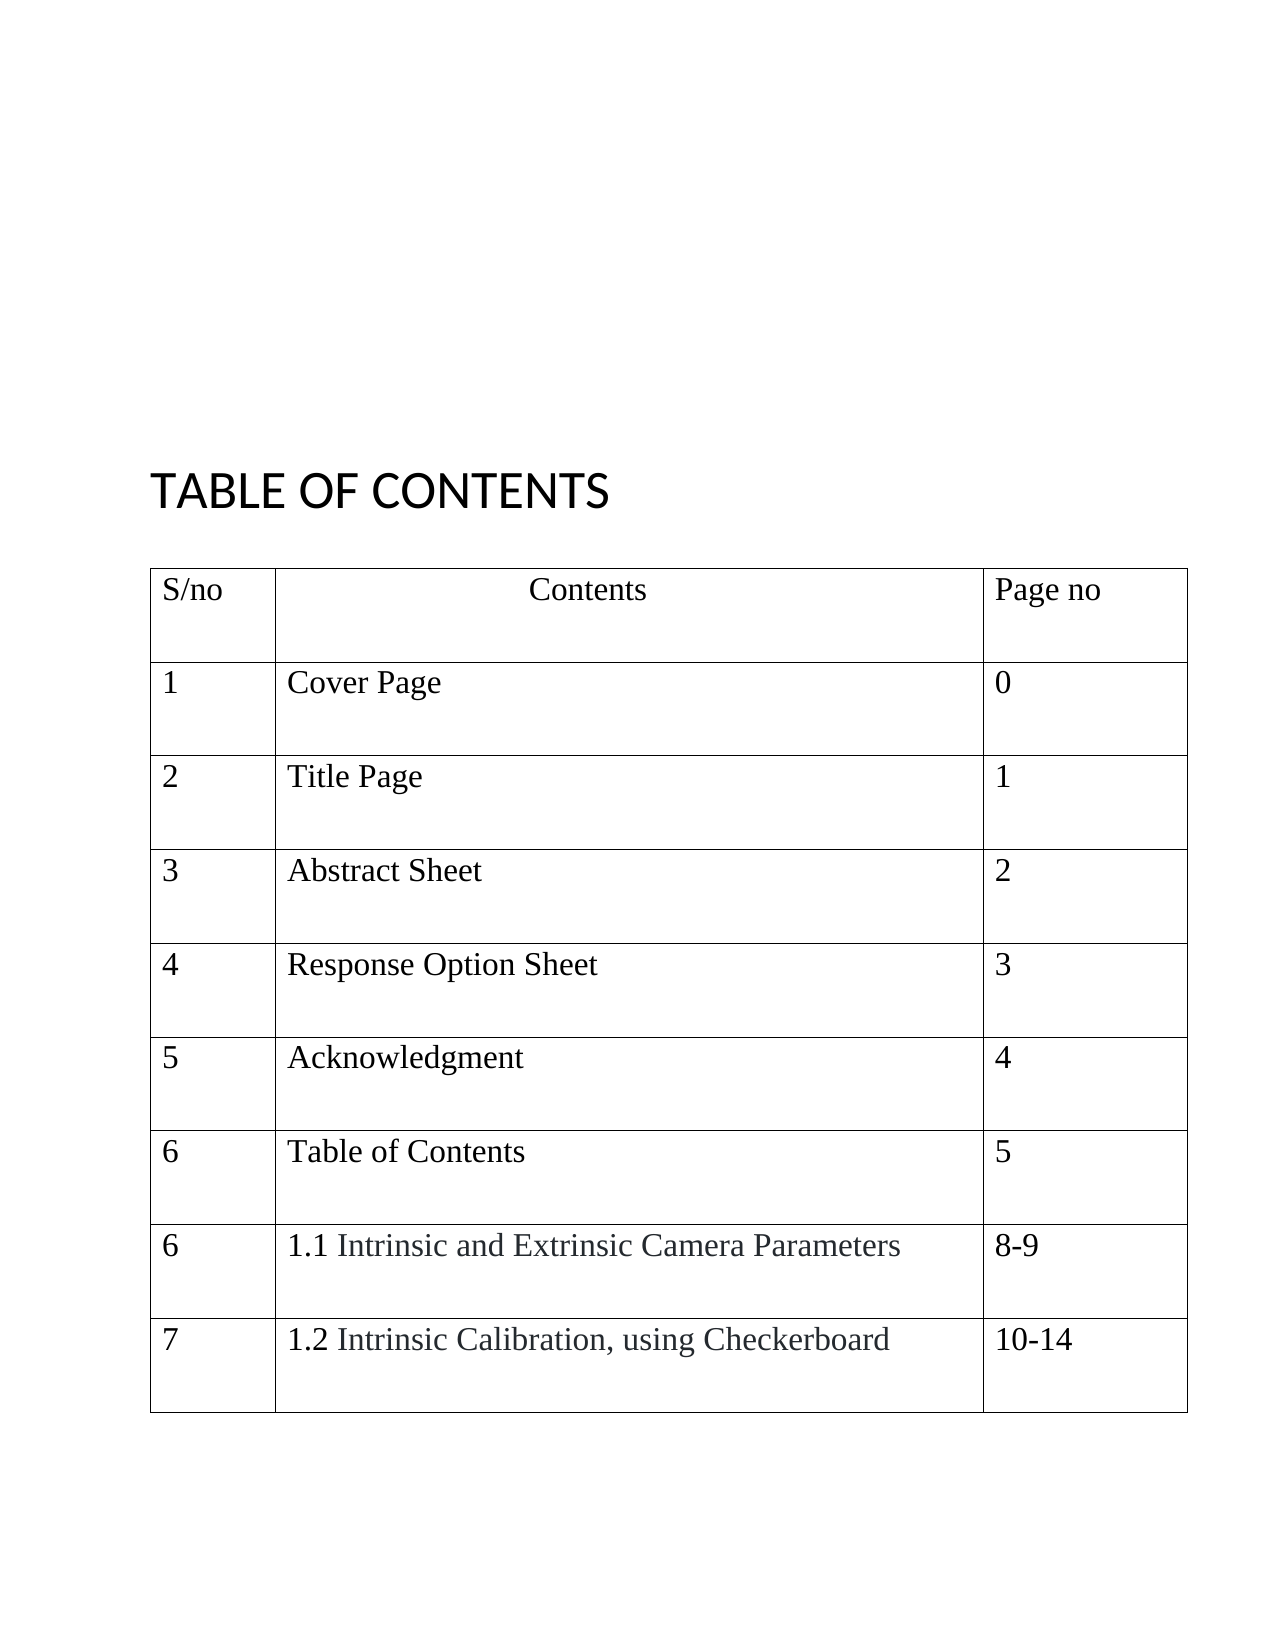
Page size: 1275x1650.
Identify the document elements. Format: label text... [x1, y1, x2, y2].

table_cell 5 [151, 1038, 275, 1130]
table_cell 3 [984, 944, 1187, 1037]
table_cell 1.1 Intrinsic and Extrinsic Camera Parameters [276, 1225, 983, 1318]
table_cell 4 [984, 1038, 1187, 1130]
table_cell 2 [151, 756, 275, 849]
table_cell 3 [151, 850, 275, 943]
table_cell Cover Page [276, 663, 983, 755]
table_cell 4 [151, 944, 275, 1037]
table_cell 5 [984, 1131, 1187, 1224]
table_cell 8-9 [984, 1225, 1187, 1318]
table_cell 2 [984, 850, 1187, 943]
table_cell 0 [984, 663, 1187, 755]
text TABLE OF CONTENTS [150, 456, 1125, 522]
table_cell 1.2 Intrinsic Calibration, using Checkerboard [276, 1319, 983, 1412]
table_cell 1 [151, 663, 275, 755]
table_cell Acknowledgment [276, 1038, 983, 1130]
table_cell 6 [151, 1131, 275, 1224]
table_cell 7 [151, 1319, 275, 1412]
table_cell Table of Contents [276, 1131, 983, 1224]
table_header Contents [276, 569, 983, 662]
table_header Page no [984, 569, 1187, 662]
table_cell 6 [151, 1225, 275, 1318]
table_cell Abstract Sheet [276, 850, 983, 943]
table_cell 1 [984, 756, 1187, 849]
table_cell Response Option Sheet [276, 944, 983, 1037]
table_cell Title Page [276, 756, 983, 849]
table_cell 10-14 [984, 1319, 1187, 1412]
table_header S/no [151, 569, 275, 662]
